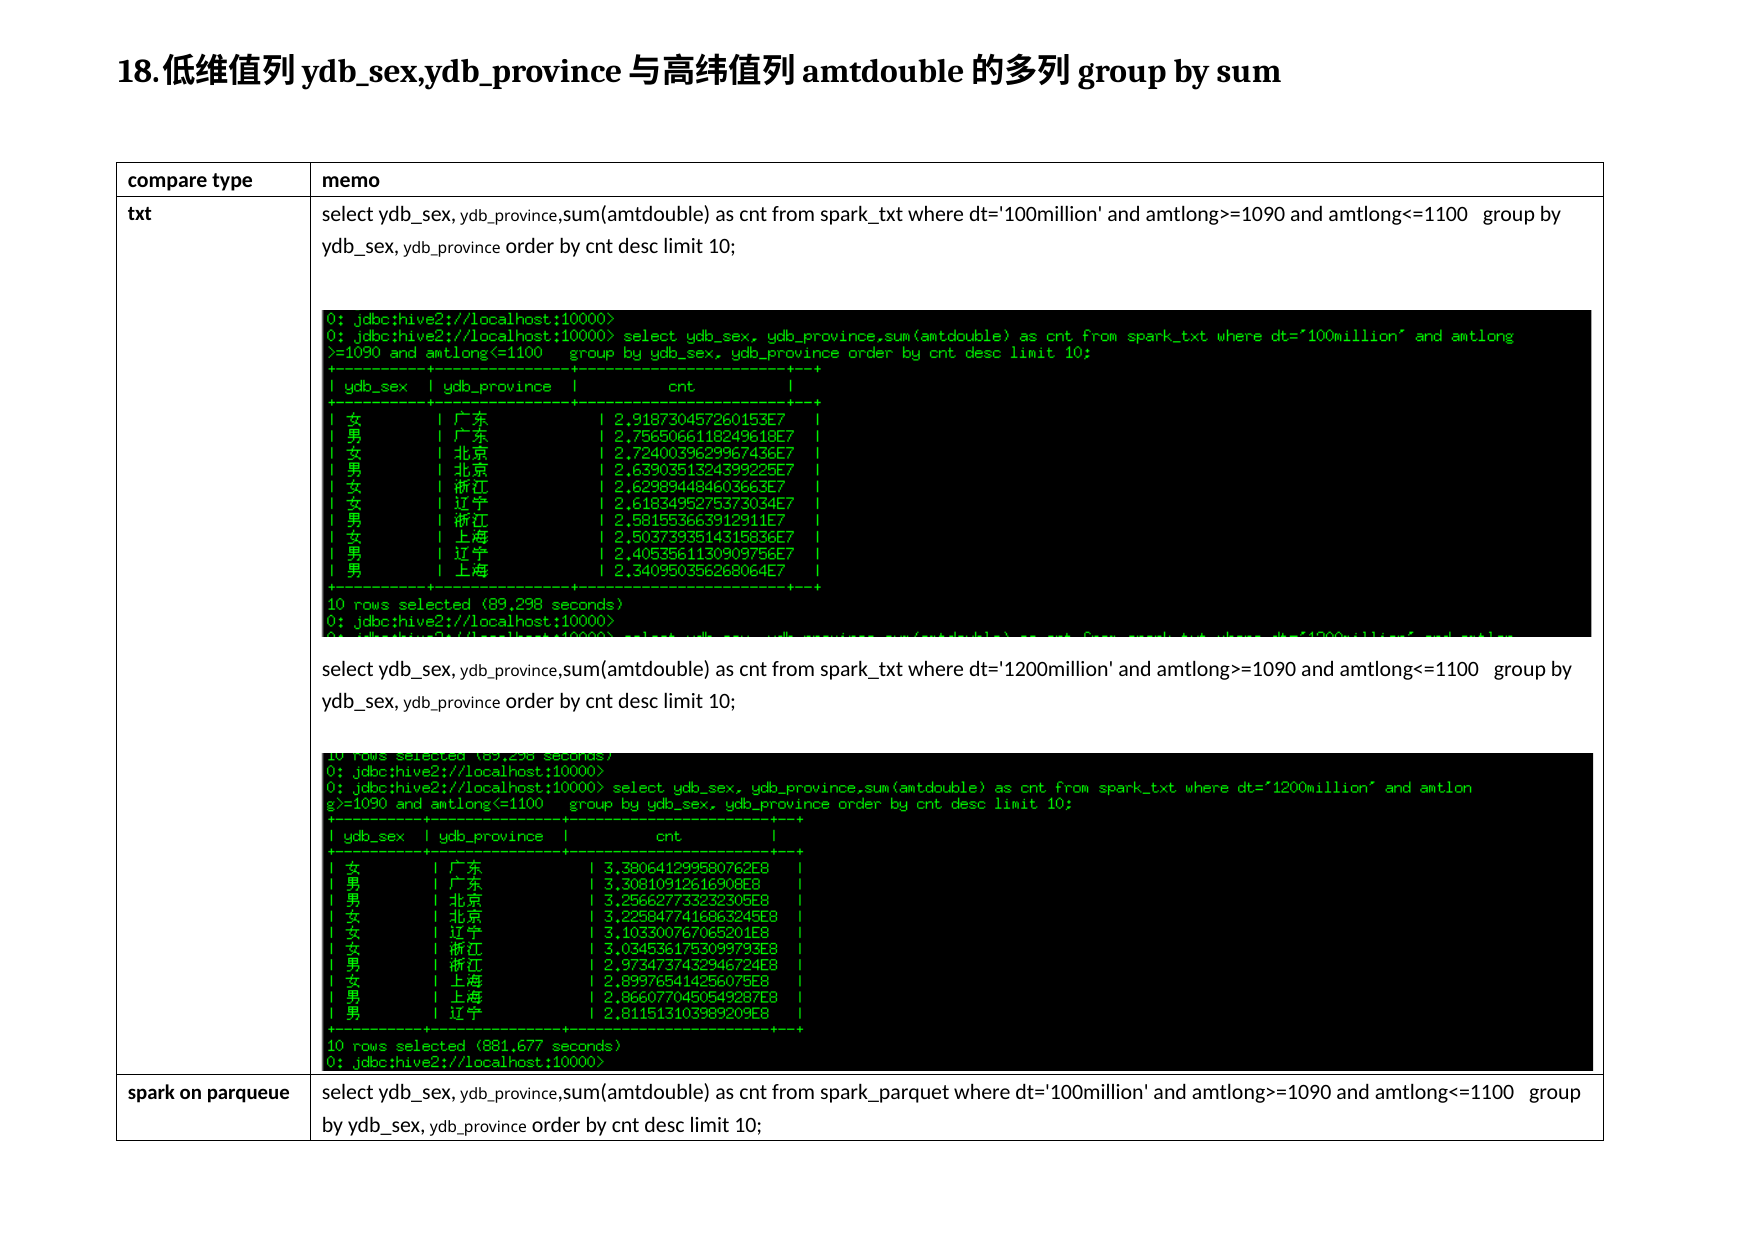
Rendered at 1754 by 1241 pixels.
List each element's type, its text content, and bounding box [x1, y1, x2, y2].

subtitle 低维值列ydb_sex,ydb_province与高纬值列amtdouble的多列group by sum [118, 35, 1695, 100]
picture [321, 310, 1592, 637]
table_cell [311, 1075, 1603, 1140]
picture [321, 753, 1594, 1071]
table_cell spark on parqueue [117, 1075, 310, 1140]
table_header compare type [117, 163, 310, 196]
table_header memo [311, 163, 1603, 196]
table_cell select ydb_sex, ydb_province,sum(amtdouble) as cnt from spark_txt where dt='100million' and amtlong>=1090 and amtlong<=1100 group by ydb_sex, ydb_province order by cnt desc limit 10; select ydb_sex, ydb_province,sum(amtdouble) as cnt from spark_txt where dt='1200million' and amtlong>=1090 and amtlong<=1100 group by ydb_sex, ydb_province order by cnt desc limit 10; [311, 197, 1603, 1074]
table_cell txt [117, 197, 310, 1074]
